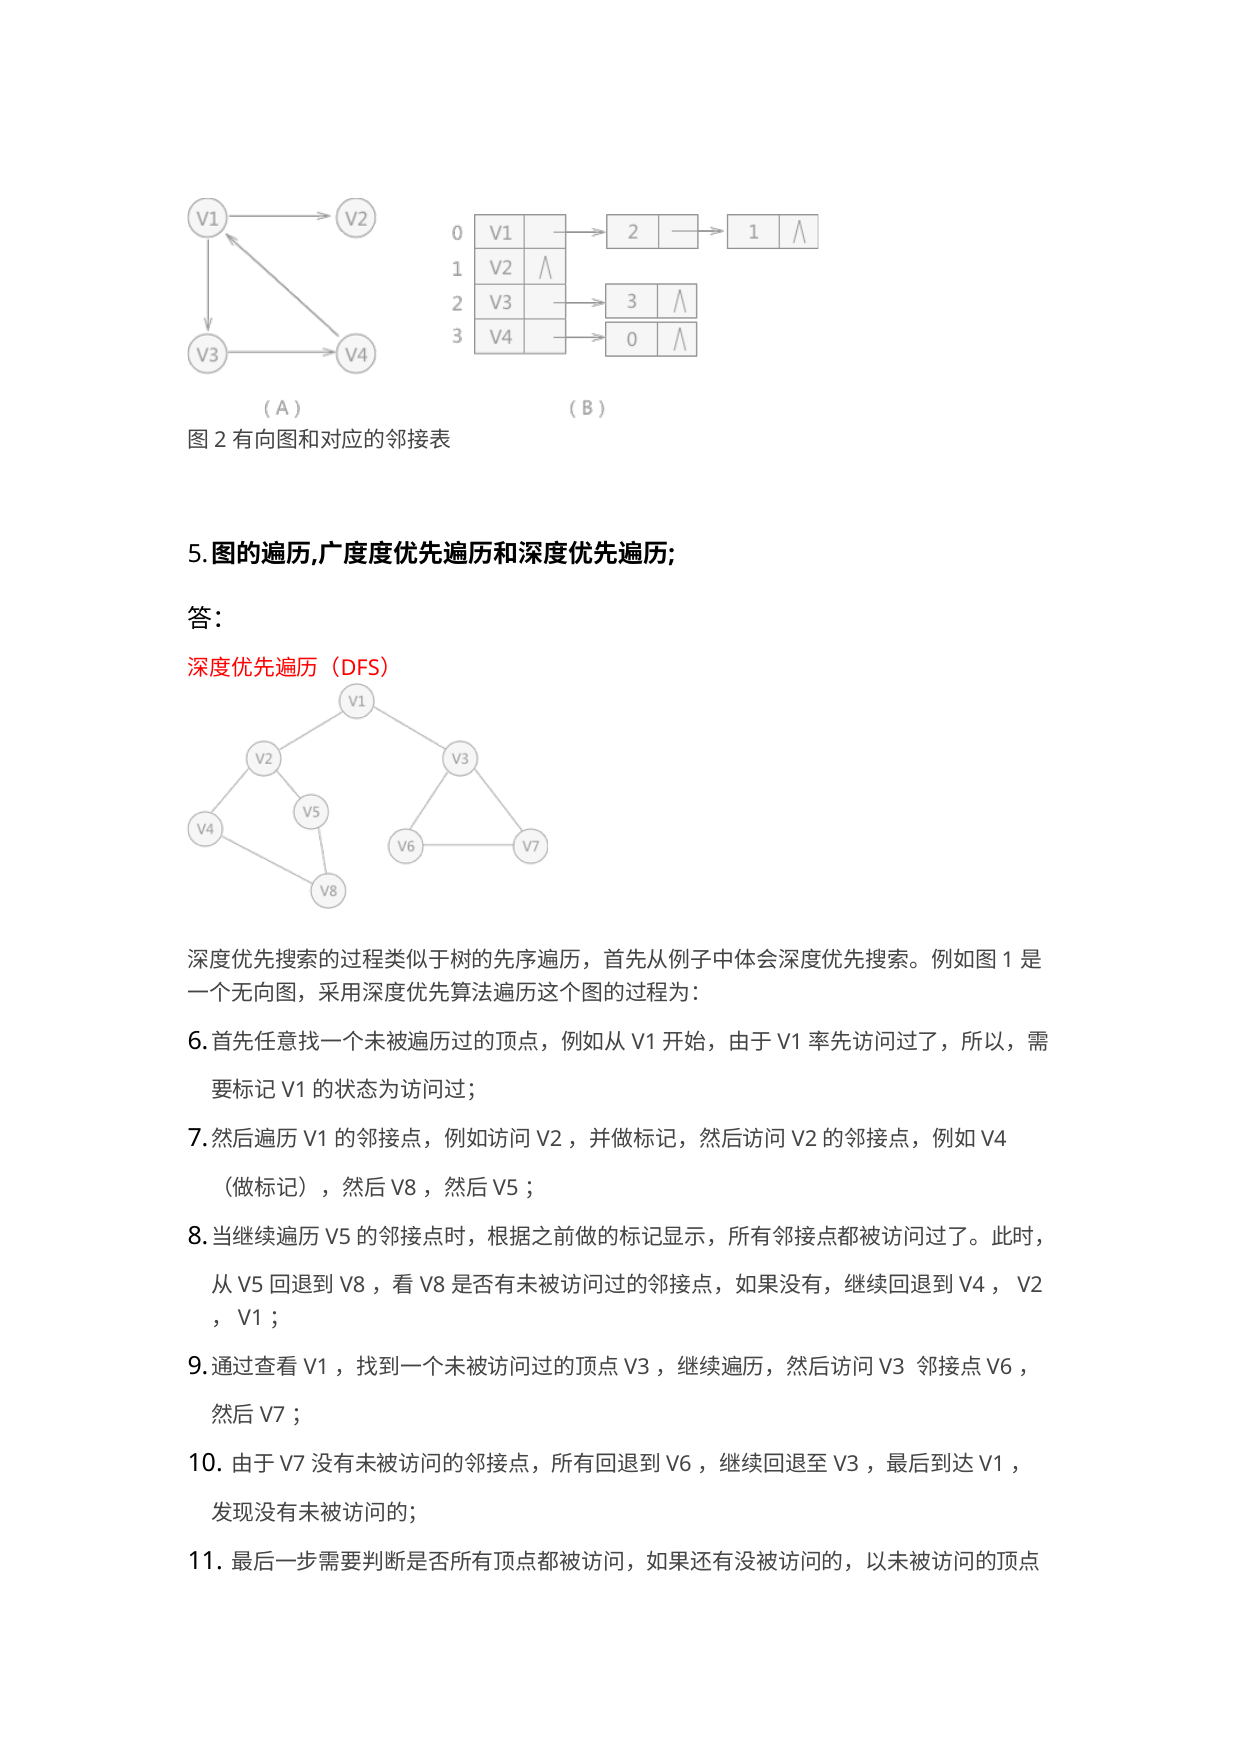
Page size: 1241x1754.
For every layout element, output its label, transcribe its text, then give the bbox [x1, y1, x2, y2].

list 由于 V7 没有未被访问的邻接点，所有回退到 V6 ，继续回退至 V3 ，最后到达 V1 ，发现没有未被访问的； [187, 1429, 1053, 1527]
list 通过查看 V1 ，找到一个未被访问过的顶点 V3 ，继续遍历，然后访问 V3 邻接点 V6 ，然后 V7 ； [187, 1332, 1053, 1429]
text 答： [187, 584, 1053, 649]
picture [187, 198, 819, 419]
text 深度优先遍历（DFS） [187, 649, 1053, 682]
text 图 2 有向图和对应的邻接表 [187, 422, 1053, 454]
list 首先任意找一个未被遍历过的顶点，例如从 V1 开始，由于 V1 率先访问过了，所以，需要标记 V1 的状态为访问过； [187, 1007, 1053, 1104]
text 深度优先搜索的过程类似于树的先序遍历，首先从例子中体会深度优先搜索。例如图 1 是一个无向图，采用深度优先算法遍历这个图的过程为： [187, 942, 1053, 1007]
picture [187, 683, 549, 909]
list 图的遍历,广度度优先遍历和深度优先遍历; [187, 519, 1053, 584]
list 然后遍历 V1 的邻接点，例如访问 V2 ，并做标记，然后访问 V2 的邻接点，例如 V4 （做标记），然后 V8 ，然后 V5 ； [187, 1104, 1053, 1202]
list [187, 1527, 1053, 1592]
list 当继续遍历 V5 的邻接点时，根据之前做的标记显示，所有邻接点都被访问过了。此时，从 V5 回退到 V8 ，看 V8 是否有未被访问过的邻接点，如果没有，继续回退到 V4 ， V2 ， V1 ； [187, 1202, 1053, 1332]
